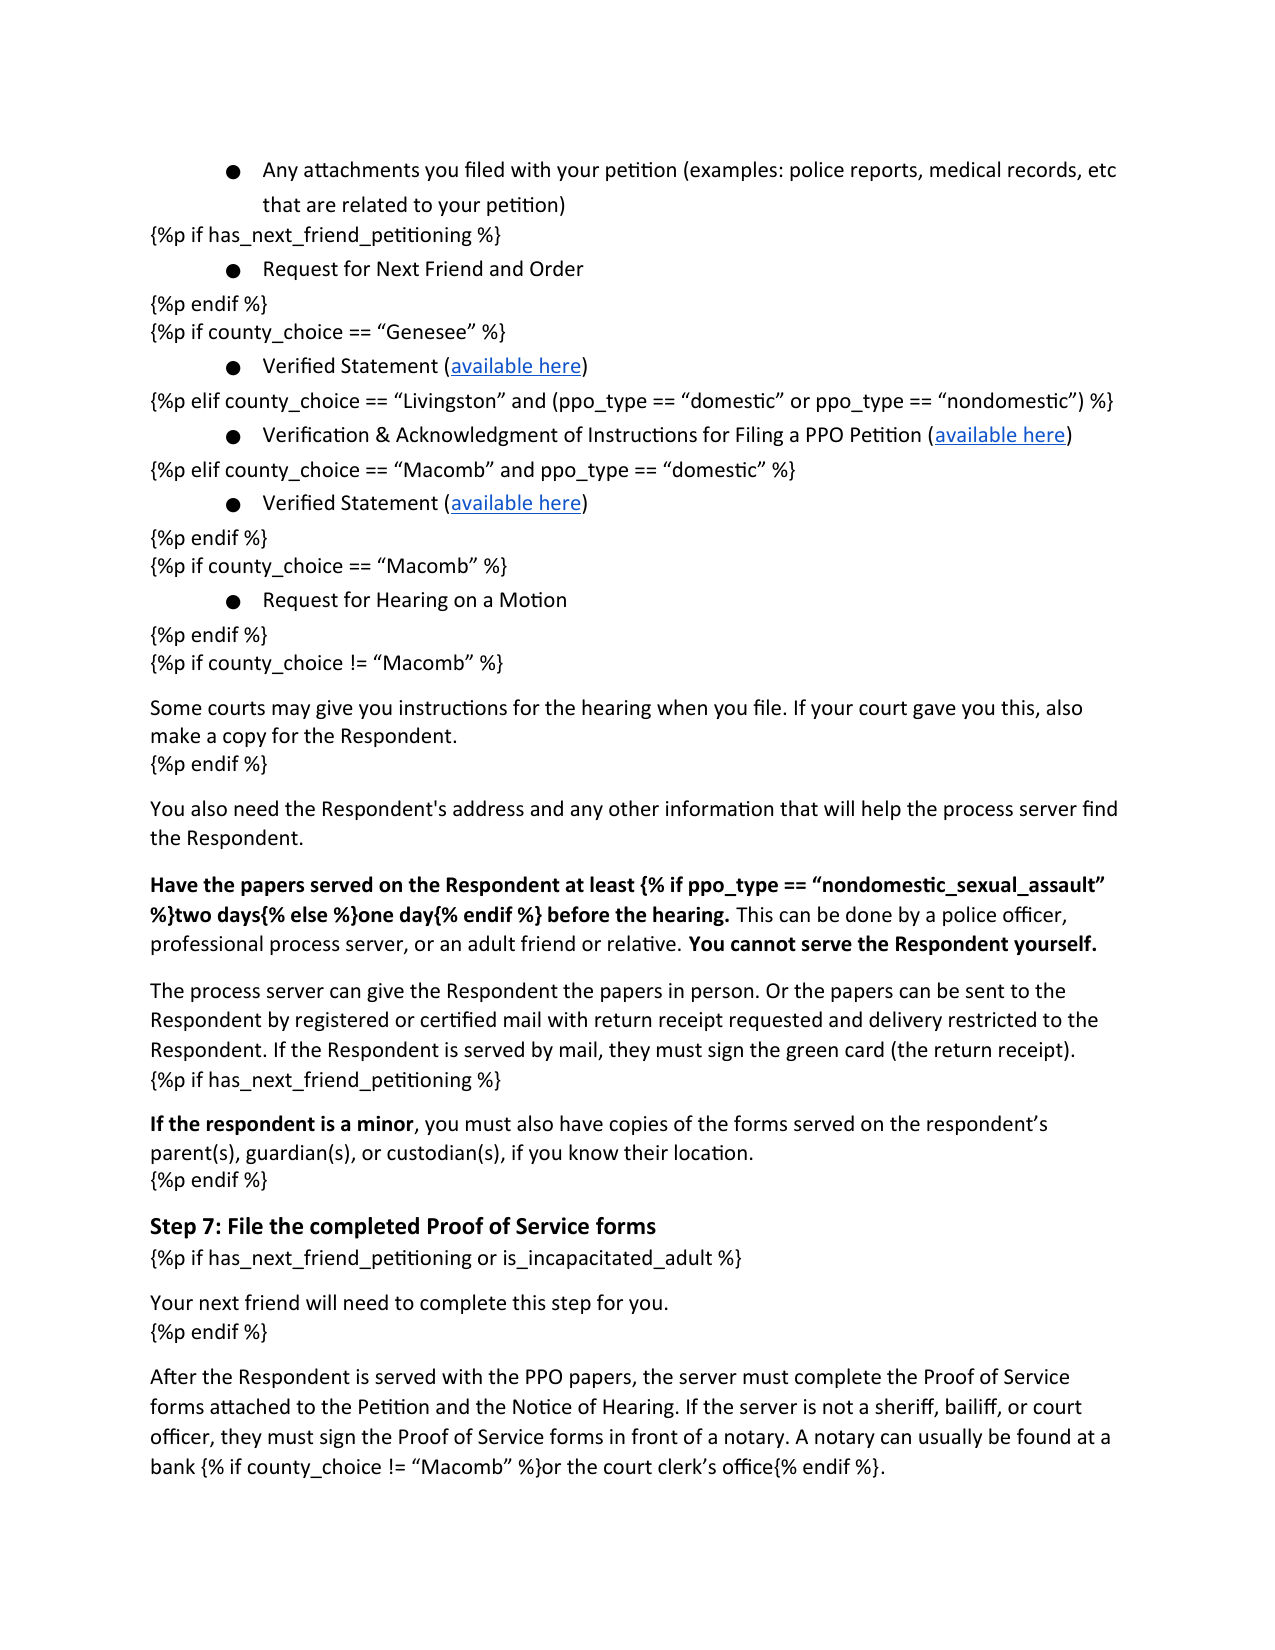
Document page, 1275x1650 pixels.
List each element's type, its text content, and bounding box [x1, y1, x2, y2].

text {%p endif %} [150, 621, 1125, 649]
list Request for Hearing on a Motion [225, 580, 1125, 618]
text {%p endif %} [150, 289, 1125, 317]
list Verified Statement (available here) [225, 483, 1125, 522]
text Your next friend will need to complete this step for you. [150, 1288, 1125, 1316]
text Have the papers served on the Respondent at least {% if ppo_type == “nondomestic_sexual_assault” %}two days{% else %}one day{% endif %} before the hearing. This can be done by a police officer, professional process server, or an adult friend or relative. You cannot serve the Respondent yourself. [150, 871, 1125, 958]
text {%p if has_next_friend_petitioning %} [150, 220, 1125, 248]
text {%p if county_choice != “Macomb” %} [150, 649, 1125, 677]
text {%p elif county_choice == “Livingston” and (ppo_type == “domestic” or ppo_type == “nondomestic”) %} [150, 386, 1125, 414]
text {%p if county_choice == “Macomb” %} [150, 552, 1125, 580]
text {%p endif %} [150, 749, 1125, 777]
list Request for Next Friend and Order [225, 248, 1125, 287]
text You also need the Respondent's address and any other information that will help the process server find the Respondent. [150, 794, 1125, 852]
text {%p elif county_choice == “Macomb” and ppo_type == “domestic” %} [150, 455, 1125, 483]
list Verified Statement (available here) [225, 345, 1125, 384]
text {%p endif %} [150, 1166, 1125, 1194]
text If the respondent is a minor, you must also have copies of the forms served on the respondent’s parent(s), guardian(s), or custodian(s), if you know their location. [150, 1110, 1125, 1166]
text Some courts may give you instructions for the hearing when you file. If your court gave you this, also make a copy for the Respondent. [150, 693, 1125, 749]
list Any attachments you filed with your petition (examples: police reports, medical records, etc that are related to your petition) [225, 150, 1125, 218]
text {%p endif %} [150, 1318, 1125, 1346]
text {%p endif %} [150, 524, 1125, 552]
text {%p if has_next_friend_petitioning %} [150, 1065, 1125, 1093]
text {%p if has_next_friend_petitioning or is_incapacitated_adult %} [150, 1243, 1125, 1271]
list Verification & Acknowledgment of Instructions for Filing a PPO Petition (available here) [225, 414, 1125, 453]
text Step 7: File the completed Proof of Service forms [150, 1211, 1125, 1241]
text After the Respondent is served with the PPO papers, the server must complete the Proof of Service forms attached to the Petition and the Notice of Hearing. If the server is not a sheriff, bailiff, or court officer, they must sign the Proof of Service forms in front of a notary. A notary can usually be found at a bank {% if county_choice != “Macomb” %}or the court clerk’s office{% endif %}. [150, 1363, 1125, 1480]
text {%p if county_choice == “Genesee” %} [150, 317, 1125, 345]
text The process server can give the Respondent the papers in person. Or the papers can be sent to the Respondent by registered or certified mail with return receipt requested and delivery restricted to the Respondent. If the Respondent is served by mail, they must sign the green card (the return receipt). [150, 976, 1125, 1064]
